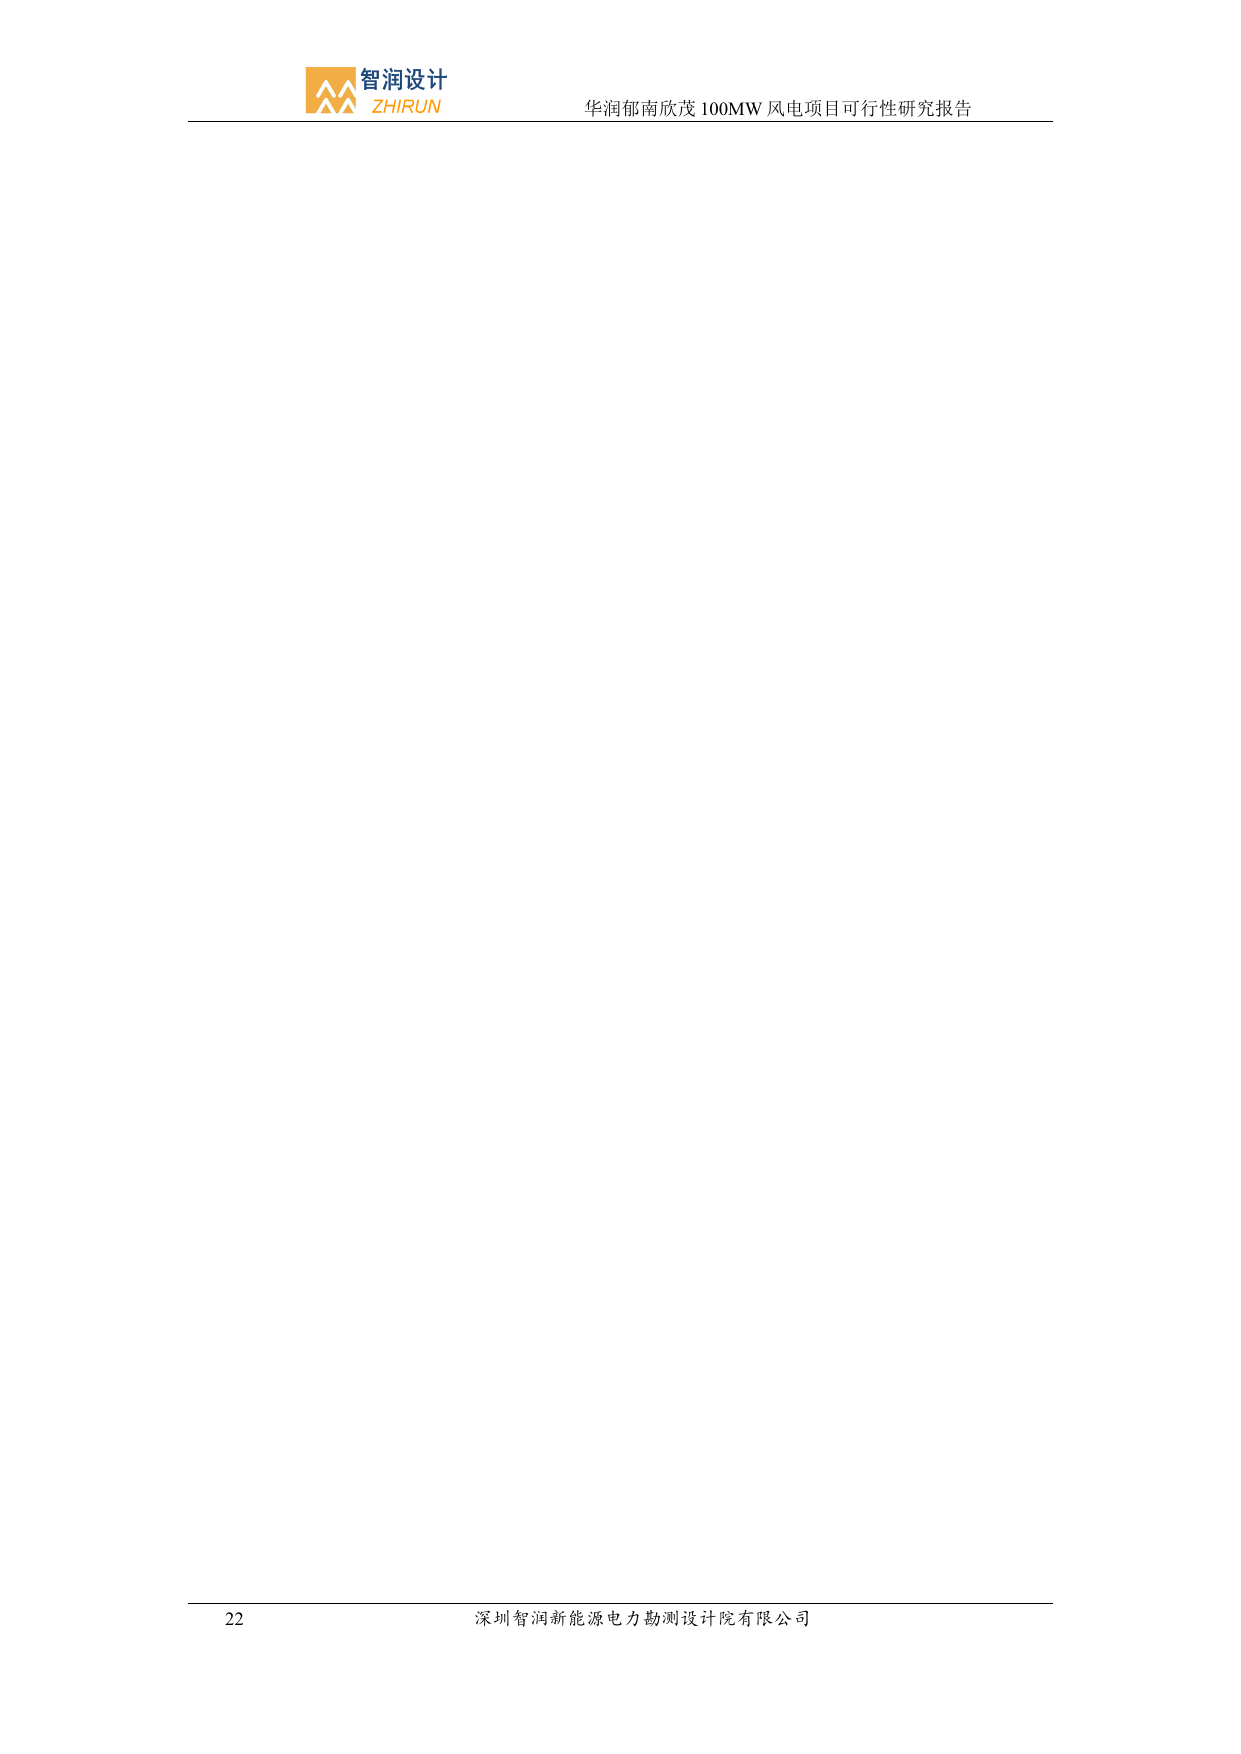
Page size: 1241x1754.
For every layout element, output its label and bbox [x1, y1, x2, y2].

picture [305, 65, 448, 115]
